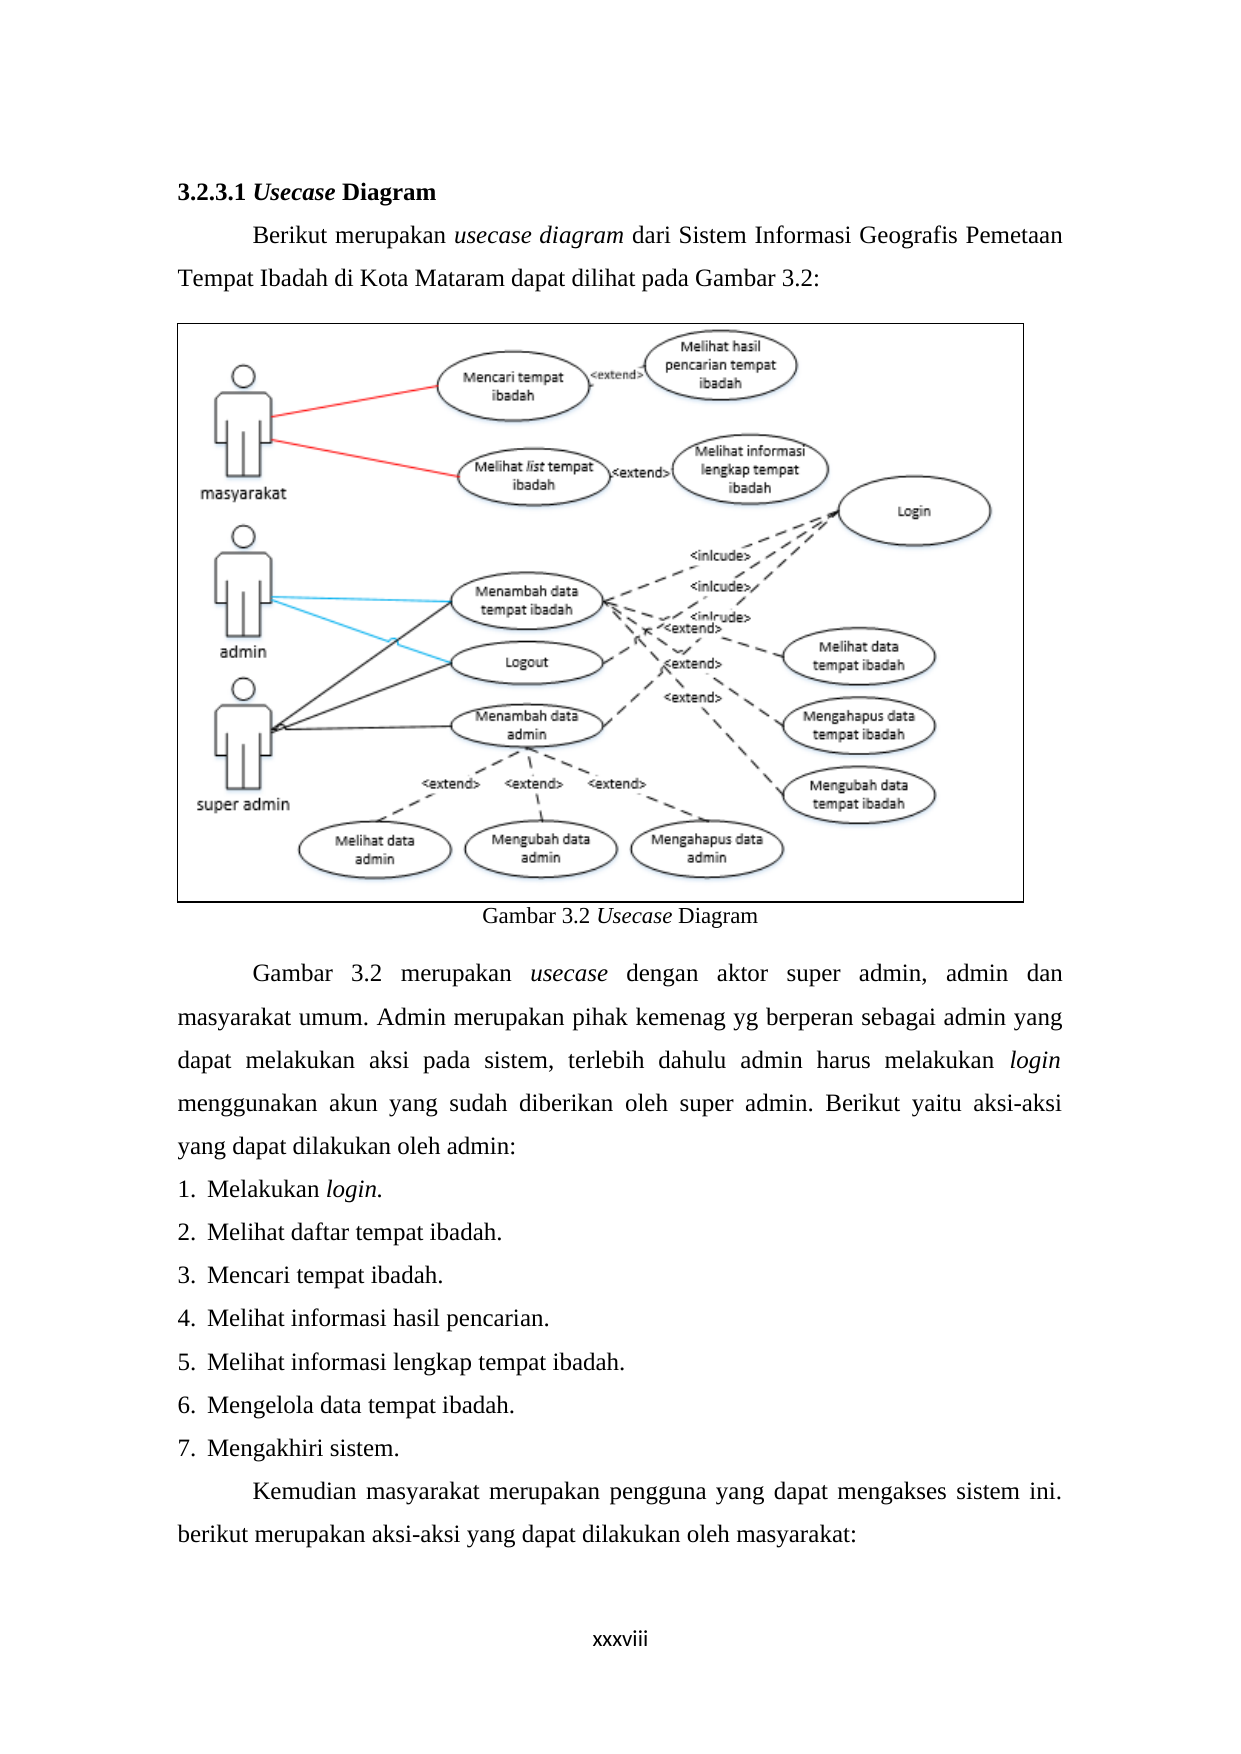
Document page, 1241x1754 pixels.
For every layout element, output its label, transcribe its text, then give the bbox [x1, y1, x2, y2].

list Melihat informasi hasil pencarian. [177, 1303, 1063, 1332]
text Berikut merupakan usecase diagram dari Sistem Informasi Geografis Pemetaan Tempat Ibadah di Kota Mataram dapat dilihat pada Gambar 3.2: [177, 220, 1063, 292]
list Melihat daftar tempat ibadah. [177, 1217, 1063, 1246]
list Melakukan login. [177, 1174, 1063, 1203]
text Gambar 3.2 Usecase Diagram [177, 902, 1063, 929]
list Mengelola data tempat ibadah. [177, 1390, 1063, 1418]
list Mengakhiri sistem. [177, 1433, 1063, 1462]
picture [188, 324, 1000, 889]
table_header [178, 324, 1023, 901]
text Gambar 3.2 merupakan usecase dengan aktor super admin, admin dan masyarakat umum. Admin merupakan pihak kemenag yg berperan sebagai admin yang dapat melakukan aksi pada sistem, terlebih dahulu admin harus melakukan login menggunakan akun yang sudah diberikan oleh super admin. Berikut yaitu aksi-aksi yang dapat dilakukan oleh admin: [177, 958, 1063, 1160]
list Usecase Diagram [177, 177, 1063, 206]
list Mencari tempat ibadah. [177, 1260, 1063, 1289]
text Kemudian masyarakat merupakan pengguna yang dapat mengakses sistem ini. berikut merupakan aksi-aksi yang dapat dilakukan oleh masyarakat: [177, 1476, 1063, 1548]
list Melihat informasi lengkap tempat ibadah. [177, 1347, 1063, 1375]
